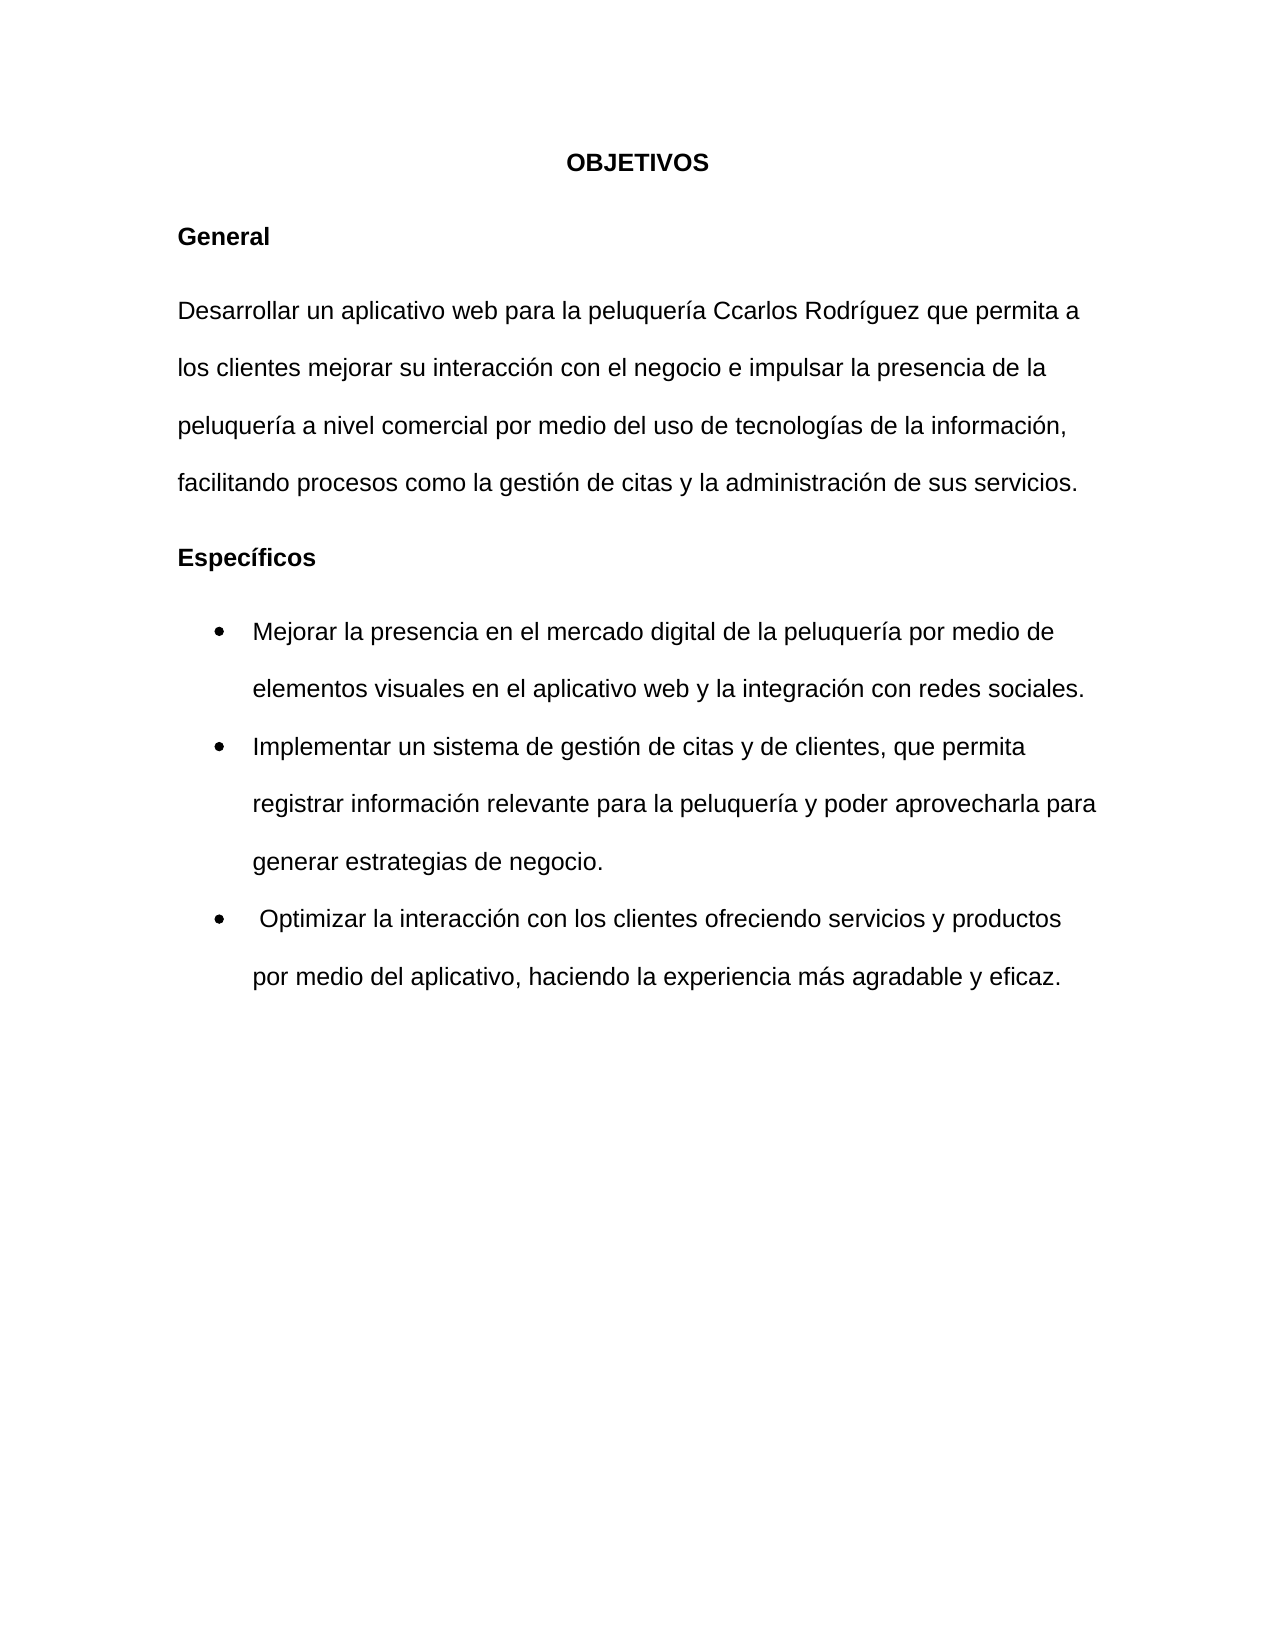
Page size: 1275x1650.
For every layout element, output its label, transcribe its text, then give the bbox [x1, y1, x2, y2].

text Específicos [177, 543, 1098, 571]
text General [177, 222, 1098, 251]
list Mejorar la presencia en el mercado digital de la peluquería por medio de elementos visuales en el aplicativo web y la integración con redes sociales. [215, 617, 1098, 703]
list Optimizar la interacción con los clientes ofreciendo servicios y productos por medio del aplicativo, haciendo la experiencia más agradable y eficaz. [215, 904, 1098, 991]
text OBJETIVOS [177, 148, 1098, 176]
list Implementar un sistema de gestión de citas y de clientes, que permita registrar información relevante para la peluquería y poder aprovecharla para generar estrategias de negocio. [215, 732, 1098, 876]
text Desarrollar un aplicativo web para la peluquería Ccarlos Rodríguez que permita a los clientes mejorar su interacción con el negocio e impulsar la presencia de la peluquería a nivel comercial por medio del uso de tecnologías de la información, facilitando procesos como la gestión de citas y la administración de sus servicios. [177, 296, 1098, 497]
